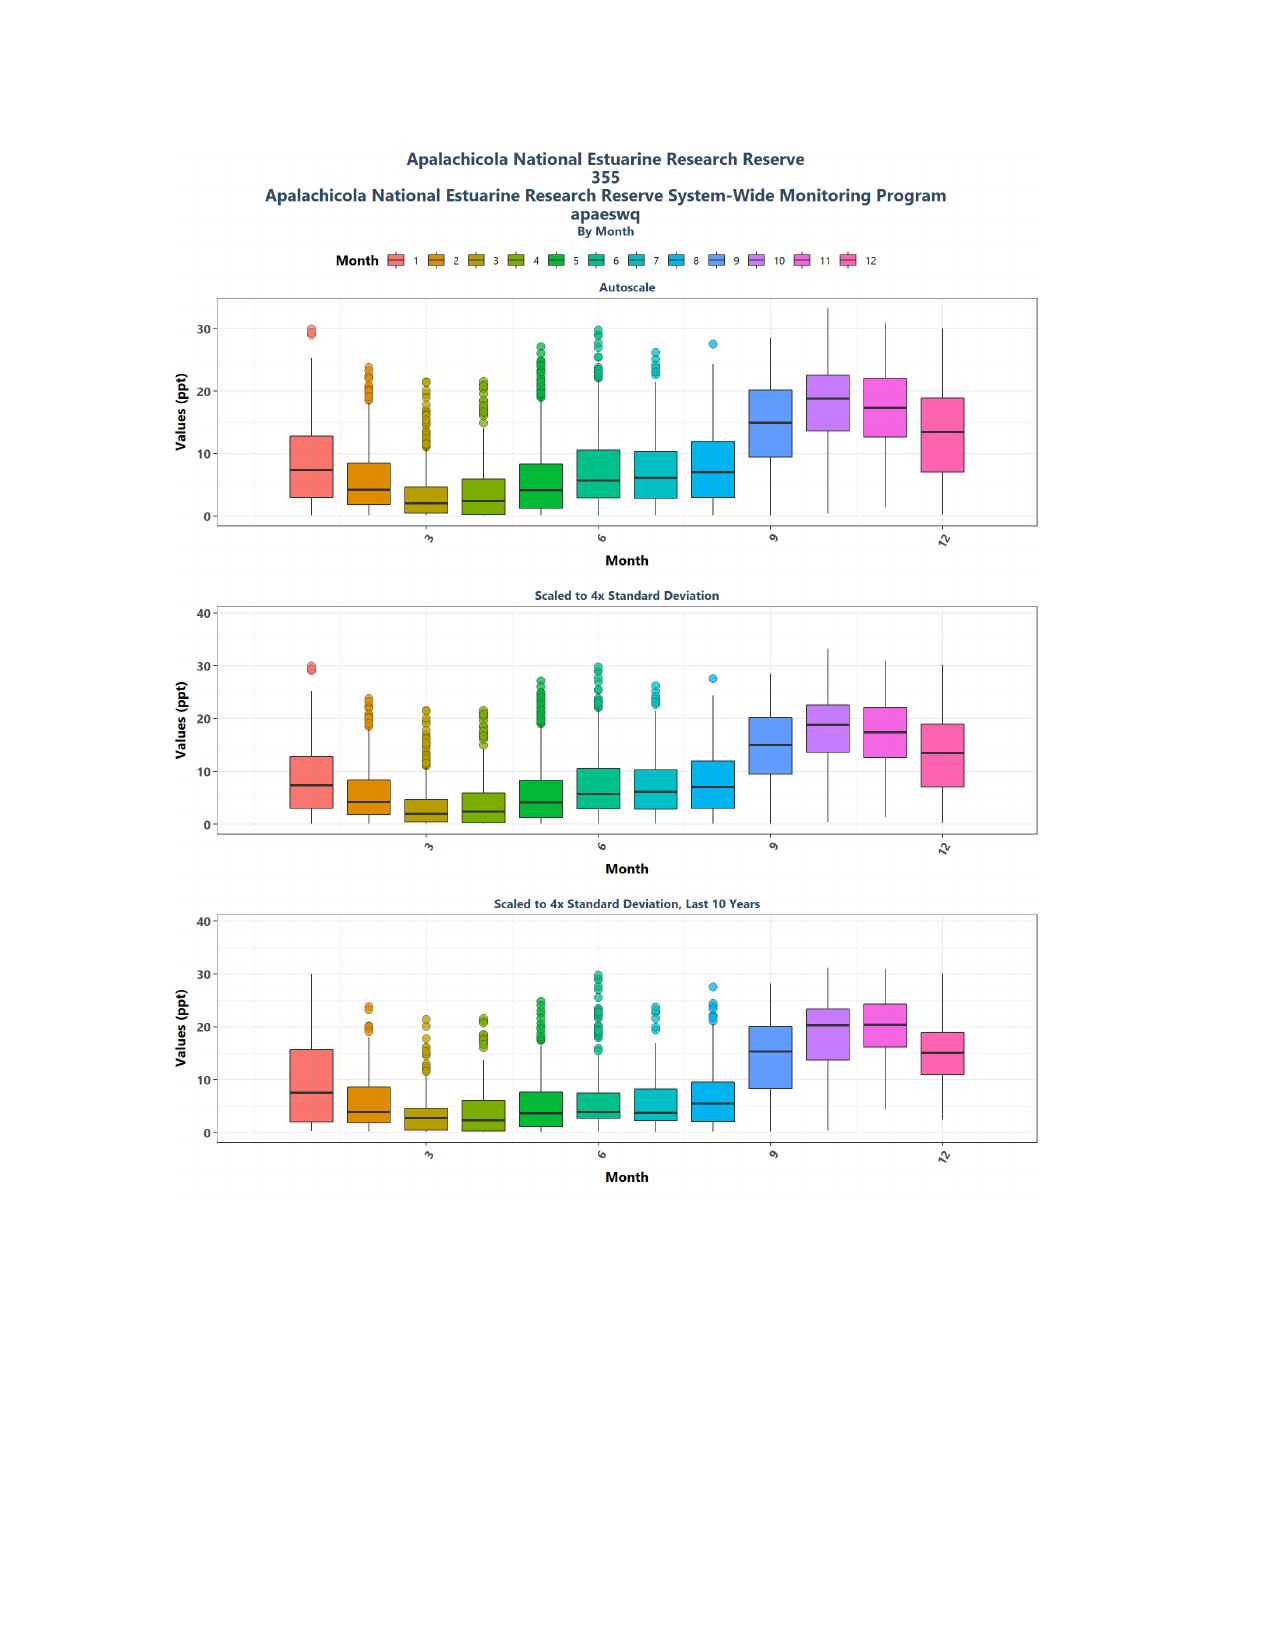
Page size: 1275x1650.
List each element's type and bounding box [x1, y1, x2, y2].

picture [168, 150, 1044, 1200]
